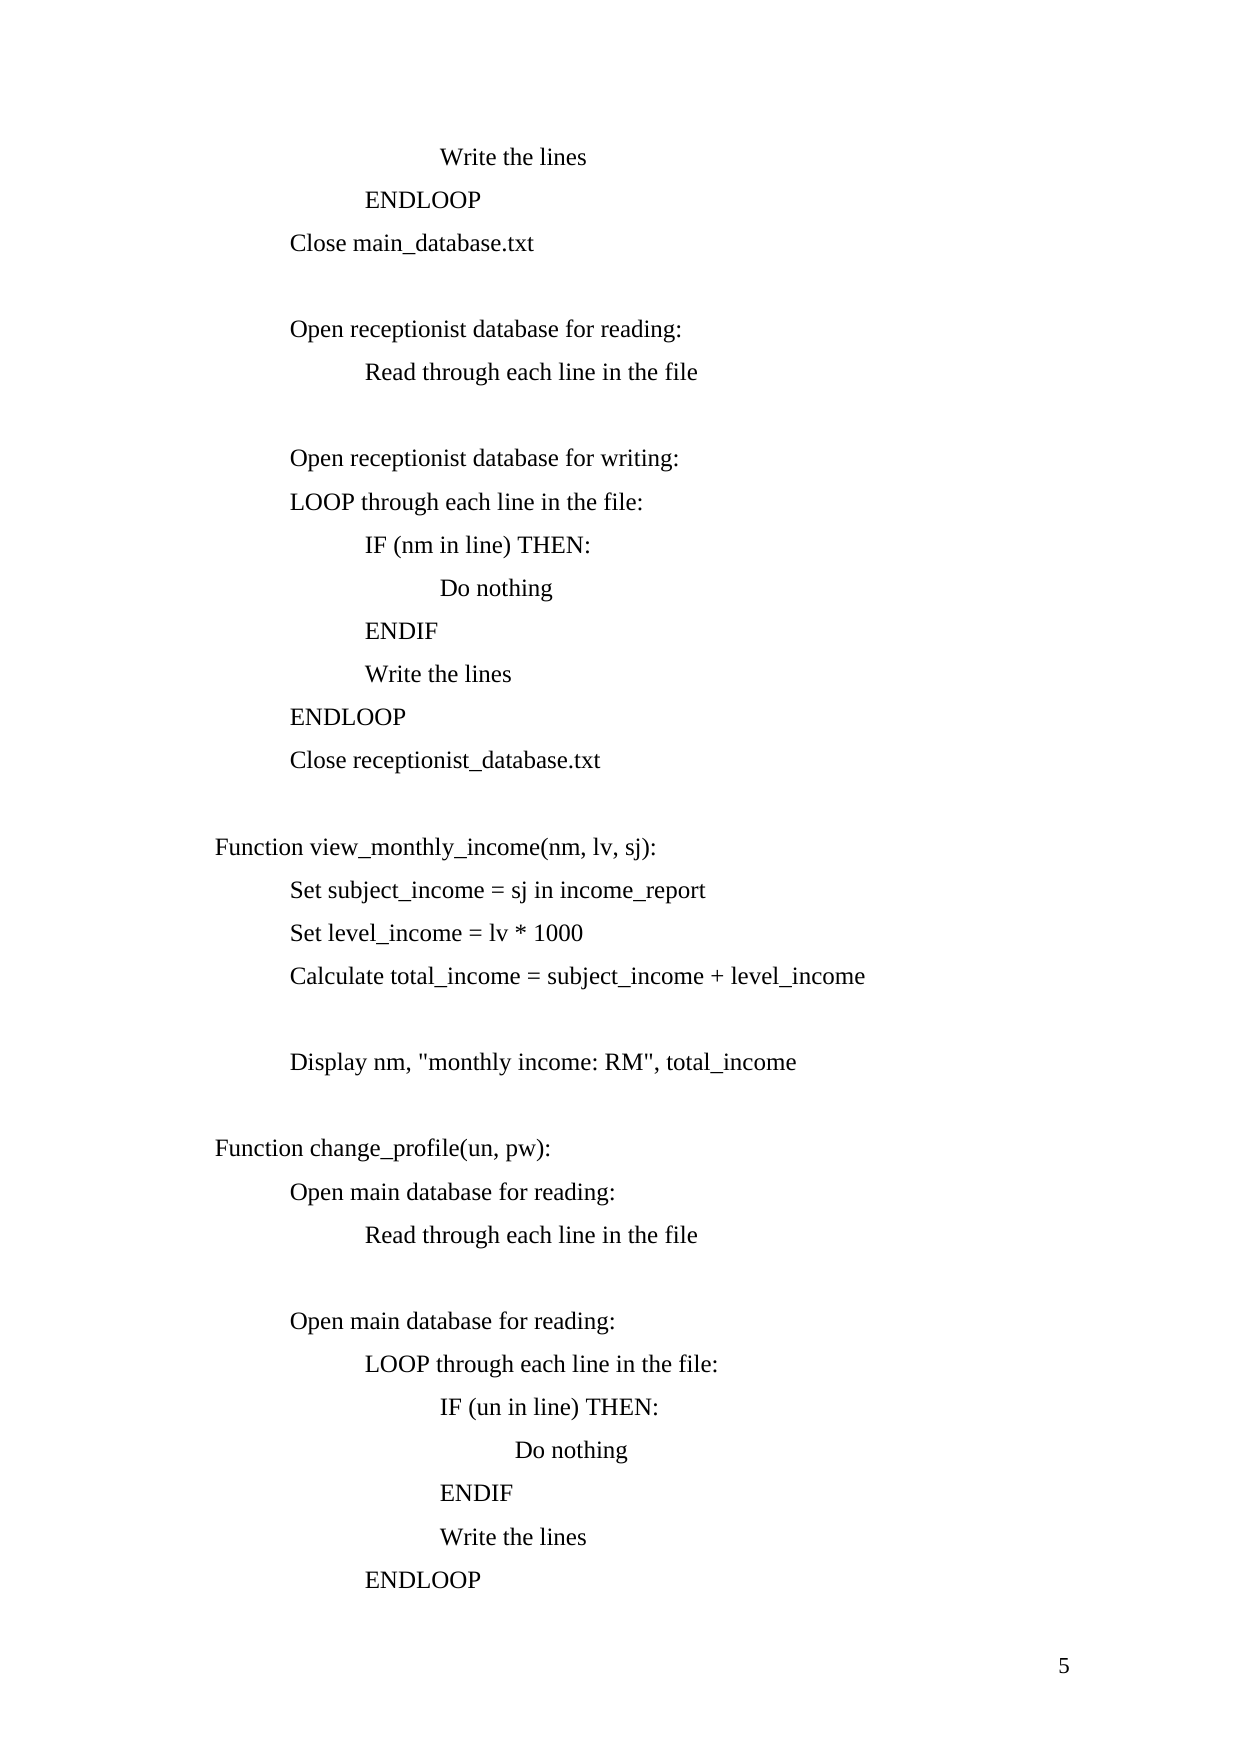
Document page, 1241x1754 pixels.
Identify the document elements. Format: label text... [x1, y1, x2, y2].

text Open receptionist database for reading: [214, 314, 1069, 343]
text Set subject_income = sj in income_report [214, 875, 1069, 903]
text IF (un in line) THEN: [364, 1392, 1069, 1421]
text Set level_income = lv * 1000 [214, 918, 1069, 947]
text Do nothing [214, 573, 1069, 602]
text Open main database for reading: [214, 1177, 1069, 1205]
text Write the lines [214, 659, 1069, 688]
text Close main_database.txt [214, 228, 1069, 257]
text ENDLOOP [214, 702, 1069, 731]
text ENDIF [214, 616, 1069, 645]
text LOOP through each line in the file: [289, 1349, 1069, 1378]
text Write the lines [289, 1522, 1069, 1550]
text ENDIF [364, 1478, 1069, 1507]
text Display nm, "monthly income: RM", total_income [214, 1047, 1069, 1076]
text Function change_profile(un, pw): [139, 1133, 1069, 1162]
text Function view_monthly_income(nm, lv, sj): [139, 832, 1069, 860]
text LOOP through each line in the file: [214, 487, 1069, 515]
text IF (nm in line) THEN: [214, 530, 1069, 558]
text ENDLOOP [289, 1565, 1069, 1593]
text Read through each line in the file [214, 1220, 1069, 1248]
text Open receptionist database for writing: [214, 443, 1069, 472]
text Write the lines [289, 142, 1069, 170]
text Do nothing [364, 1435, 1069, 1464]
text Close receptionist_database.txt [214, 745, 1069, 774]
text ENDLOOP [289, 185, 1069, 213]
text Open main database for reading: [214, 1306, 1069, 1335]
text Calculate total_income = subject_income + level_income [214, 961, 1069, 990]
text Read through each line in the file [214, 357, 1069, 386]
